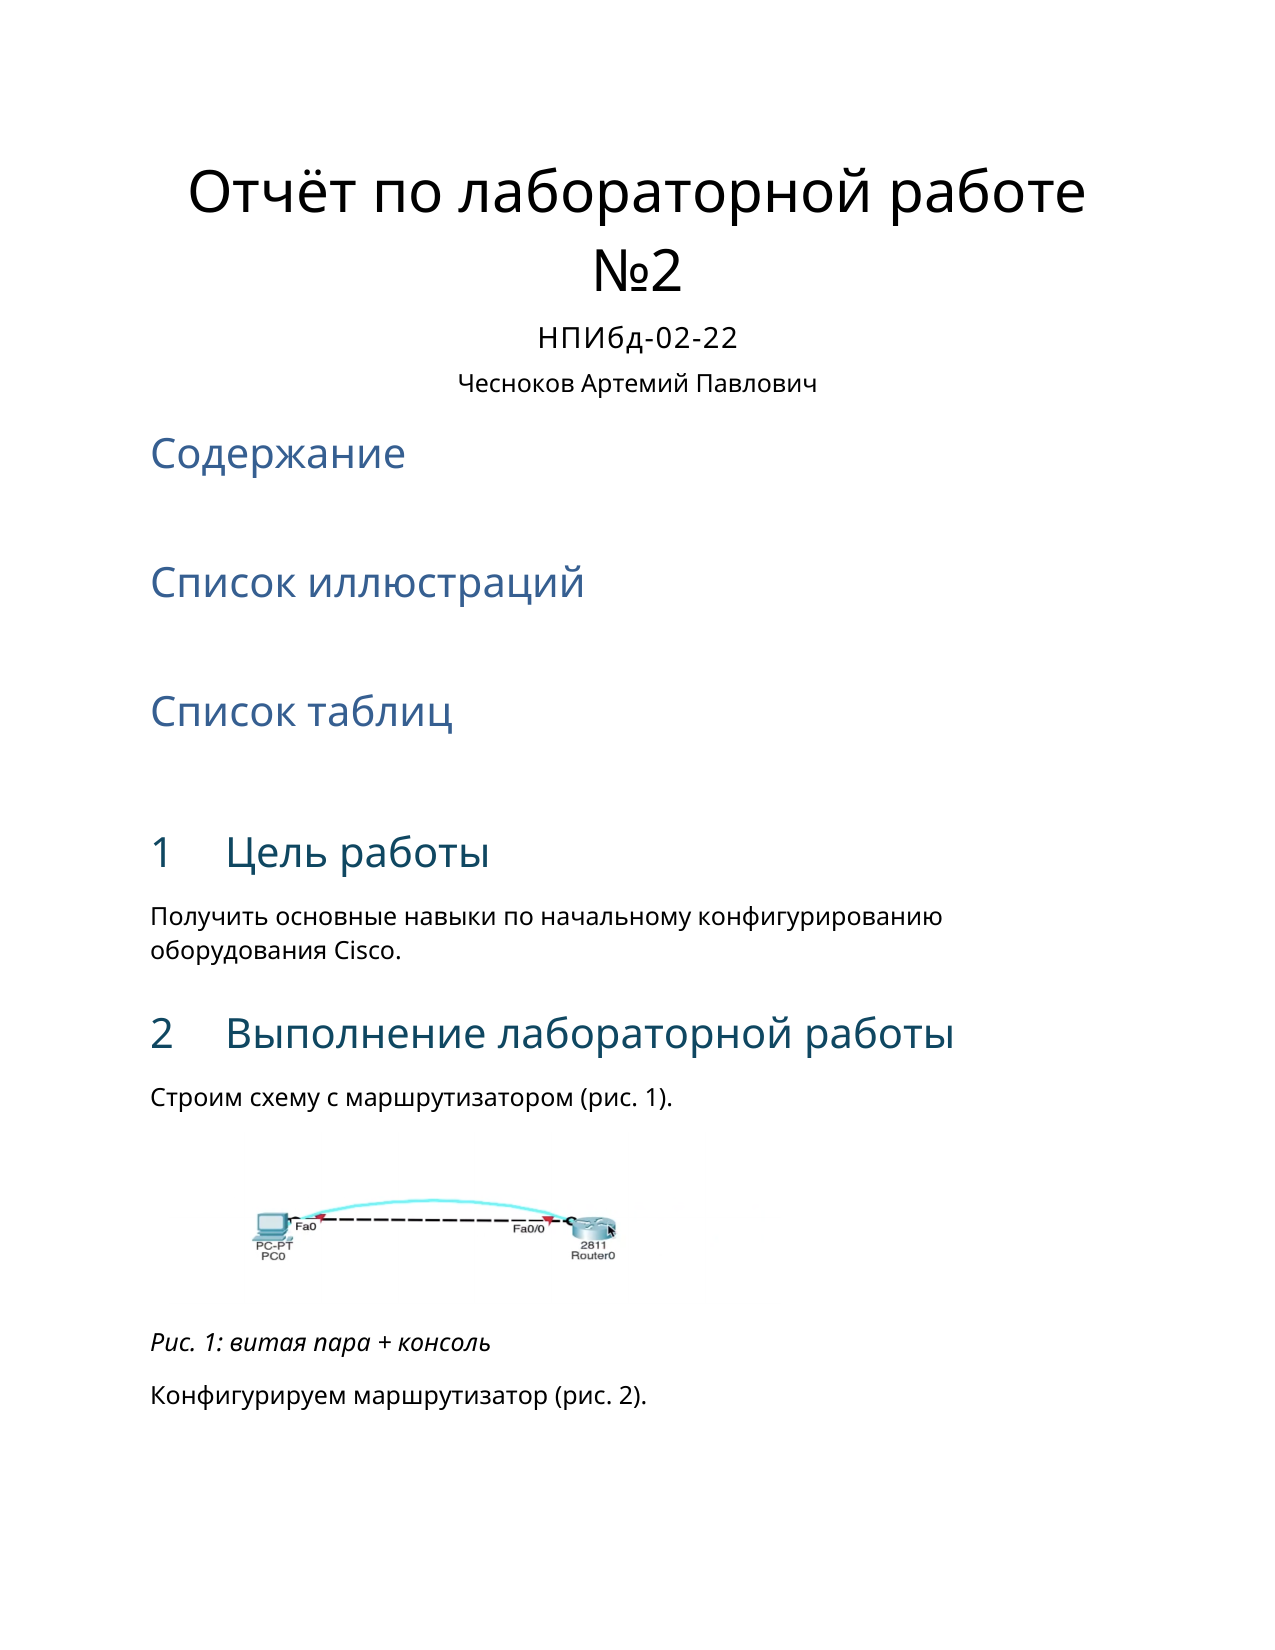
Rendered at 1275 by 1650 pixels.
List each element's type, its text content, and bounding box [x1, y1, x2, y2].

subtitle 2 Выполнение лабораторной работы [150, 1004, 1125, 1061]
subtitle НПИбд-02-22 [150, 317, 1125, 357]
subtitle 1 Цель работы [150, 823, 1125, 879]
text Чесноков Артемий Павлович [150, 365, 1125, 399]
text Получить основные навыки по начальному конфигурированию оборудования Cisco. [150, 898, 1125, 966]
title Отчёт по лабораторной работе №2 [150, 150, 1125, 309]
text Конфигурируем маршрутизатор (рис. 2). [150, 1377, 1125, 1411]
text Рис. 1: витая пара + консоль [150, 1324, 1125, 1359]
text Строим схему с маршрутизатором (рис. 1). [150, 1079, 1125, 1113]
picture [168, 1132, 782, 1304]
